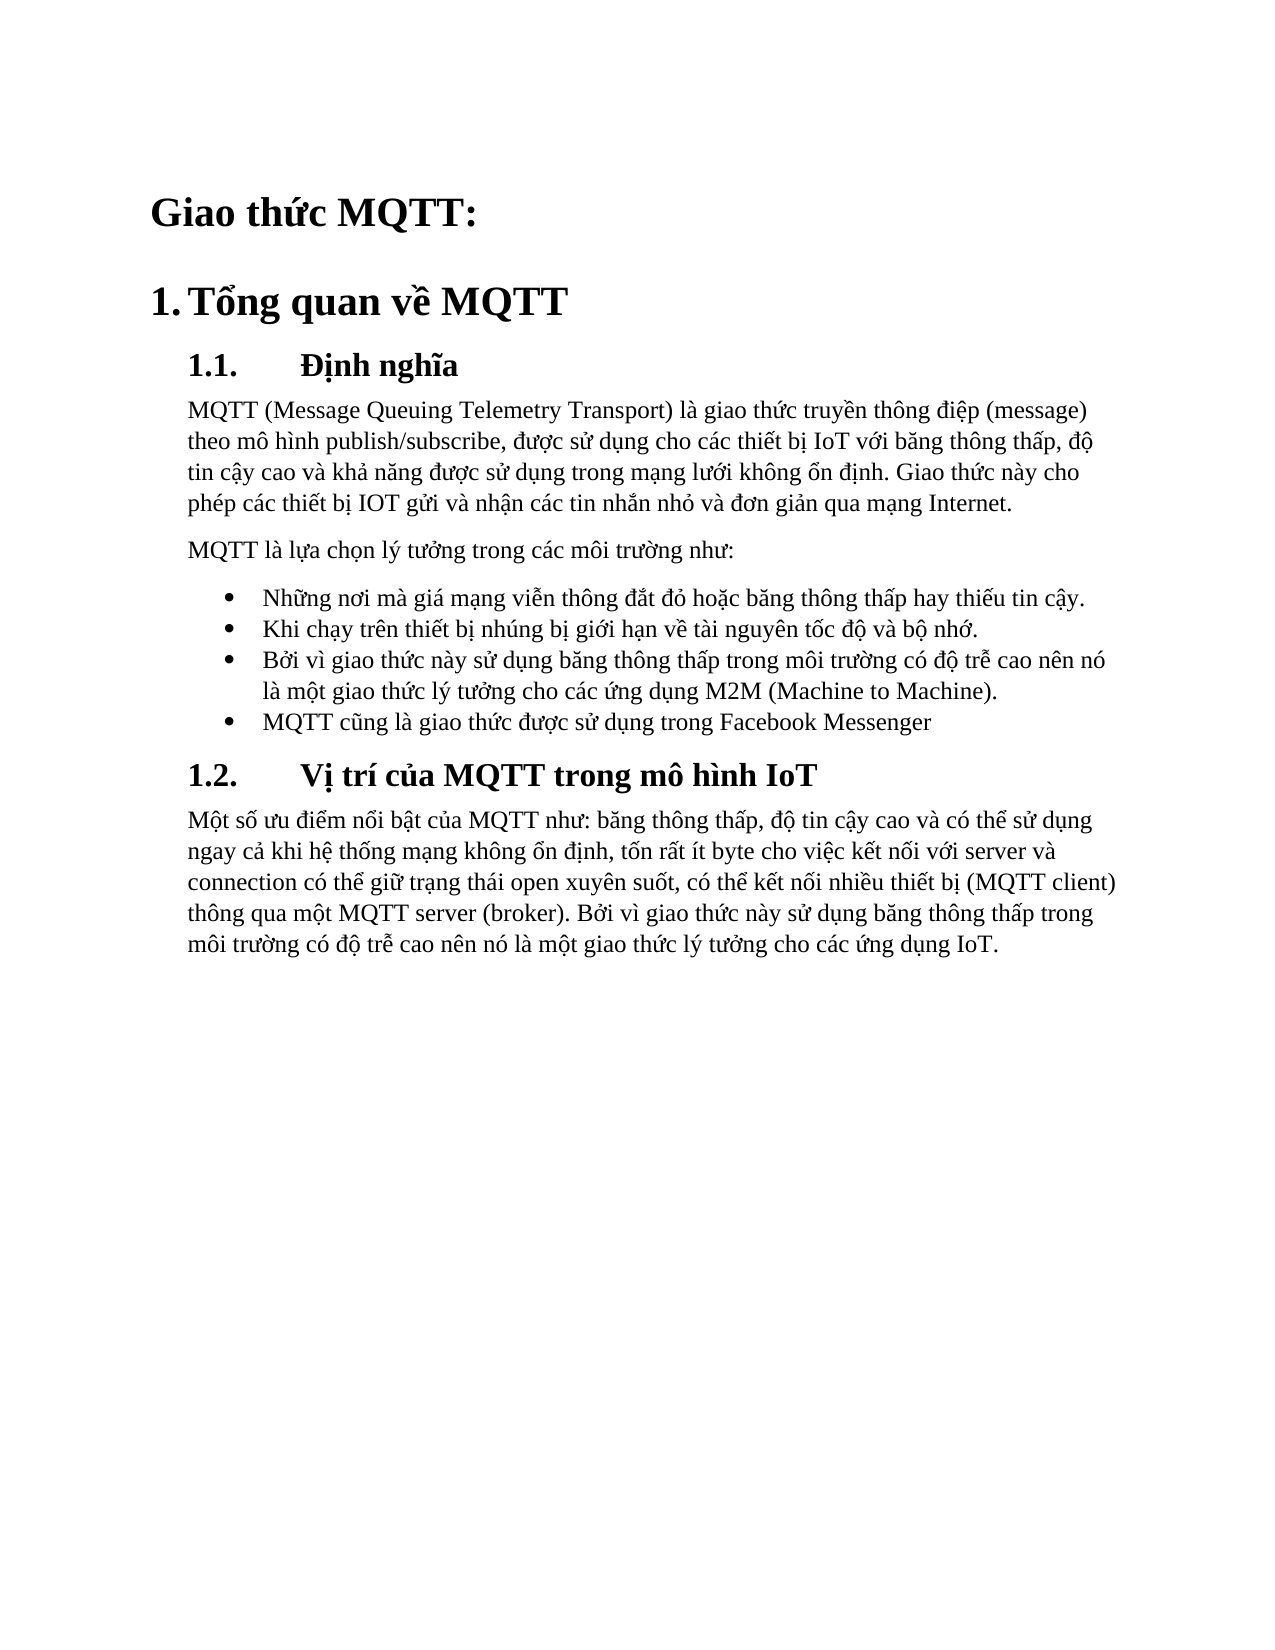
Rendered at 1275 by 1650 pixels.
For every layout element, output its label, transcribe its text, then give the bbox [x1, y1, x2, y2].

text Một số ưu điểm nổi bật của MQTT như: băng thông thấp, độ tin cậy cao và có thể sử dụng ngay cả khi hệ thống mạng không ổn định, tốn rất ít byte cho việc kết nối với server và connection có thể giữ trạng thái open xuyên suốt, có thể kết nối nhiều thiết bị (MQTT client) thông qua một MQTT server (broker). Bởi vì giao thức này sử dụng băng thông thấp trong môi trường có độ trễ cao nên nó là một giao thức lý tưởng cho các ứng dụng IoT. [187, 805, 1125, 958]
text MQTT (Message Queuing Telemetry Transport) là giao thức truyền thông điệp (message) theo mô hình publish/subscribe, được sử dụng cho các thiết bị IoT với băng thông thấp, độ tin cậy cao và khả năng được sử dụng trong mạng lưới không ổn định. Giao thức này cho phép các thiết bị IOT gửi và nhận các tin nhắn nhỏ và đơn giản qua mạng Internet. [187, 395, 1125, 517]
list Khi chạy trên thiết bị nhúng bị giới hạn về tài nguyên tốc độ và bộ nhớ. [225, 614, 1125, 643]
text MQTT là lựa chọn lý tưởng trong các môi trường như: [187, 536, 1125, 564]
list Những nơi mà giá mạng viễn thông đắt đỏ hoặc băng thông thấp hay thiếu tin cậy. [225, 583, 1125, 612]
list Bởi vì giao thức này sử dụng băng thông thấp trong môi trường có độ trễ cao nên nó là một giao thức lý tưởng cho các ứng dụng M2M (Machine to Machine). [225, 645, 1125, 705]
list MQTT cũng là giao thức được sử dụng trong Facebook Messenger [225, 707, 1125, 736]
subtitle Định nghĩa [187, 345, 1125, 383]
subtitle Tổng quan về MQTT [150, 277, 1125, 324]
subtitle Giao thức MQTT: [150, 187, 1125, 235]
subtitle Vị trí của MQTT trong mô hình IoT [187, 755, 1125, 793]
